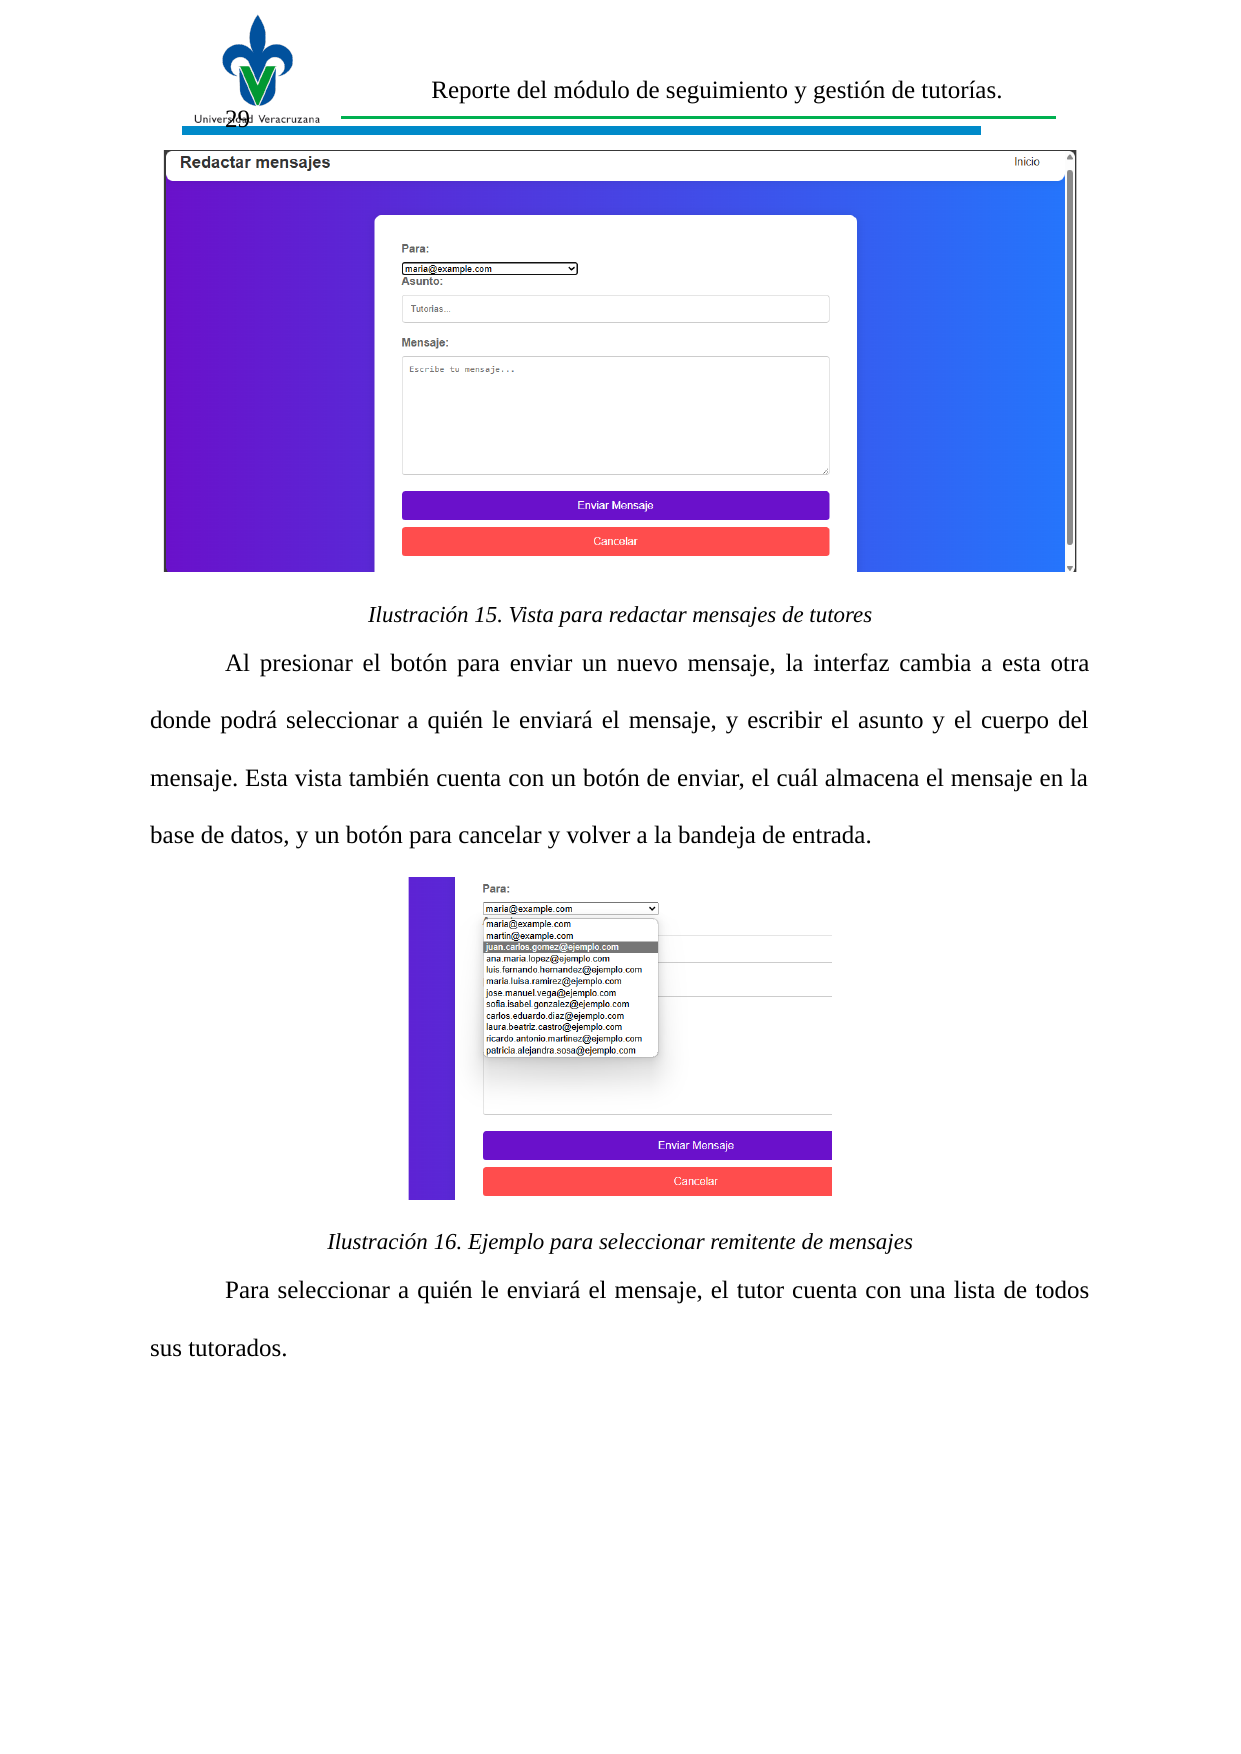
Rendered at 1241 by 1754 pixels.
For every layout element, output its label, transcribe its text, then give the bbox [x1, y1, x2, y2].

picture [408, 877, 832, 1200]
picture [184, 14, 329, 124]
text Ilustración 15. Vista para redactar mensajes de tutores [150, 601, 1090, 627]
picture [240, 112, 246, 119]
text Para seleccionar a quién le enviará el mensaje, el tutor cuenta con una lista de todos sus tutorados. [150, 1276, 1090, 1362]
picture [163, 150, 1077, 572]
text Al presionar el botón para enviar un nuevo mensaje, la interfaz cambia a esta otra donde podrá seleccionar a quién le enviará el mensaje, y escribir el asunto y el cuerpo del mensaje. Esta vista también cuenta con un botón de enviar, el cuál almacena el mensaje en la base de datos, y un botón para cancelar y volver a la bandeja de entrada. [150, 648, 1090, 849]
text Ilustración 16. Ejemplo para seleccionar remitente de mensajes [150, 1228, 1090, 1255]
